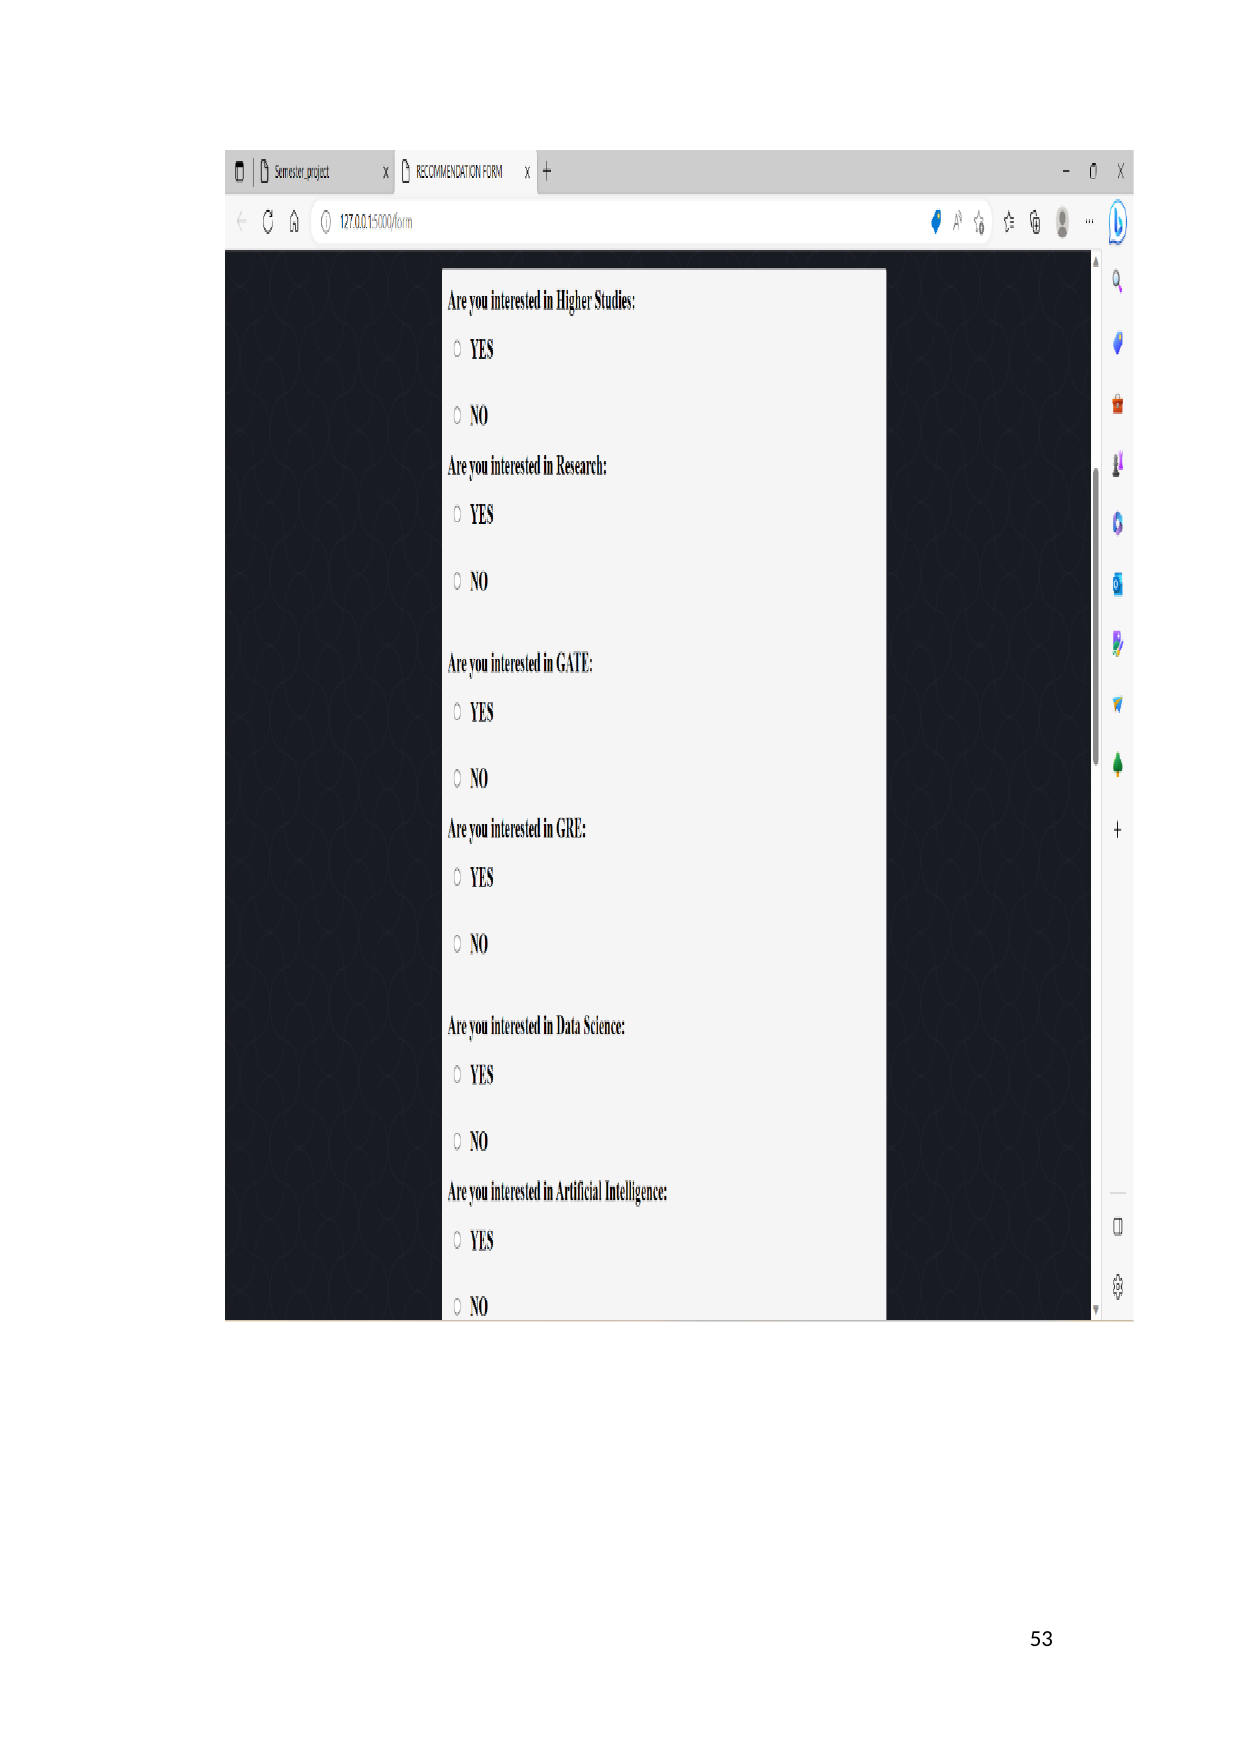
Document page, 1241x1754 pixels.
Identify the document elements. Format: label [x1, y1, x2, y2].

picture [225, 150, 1134, 1322]
